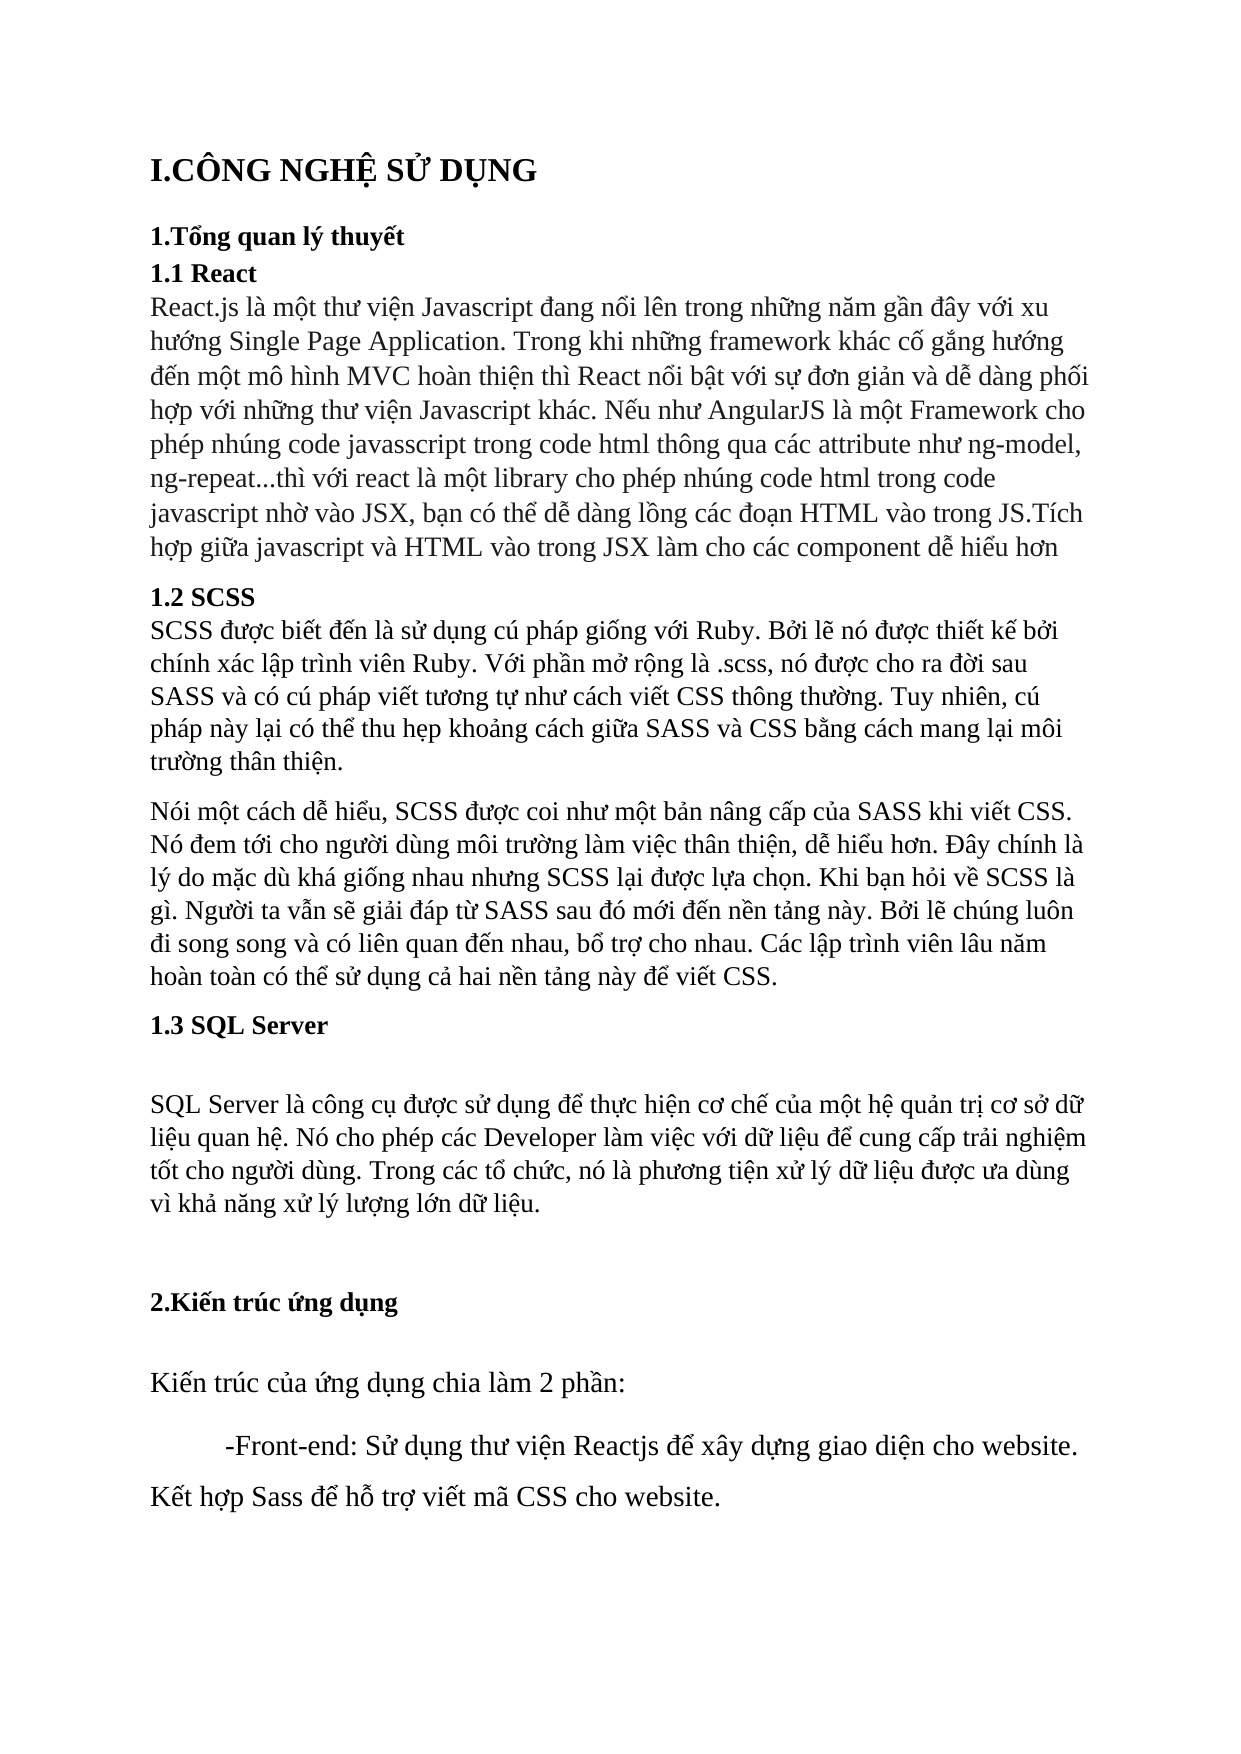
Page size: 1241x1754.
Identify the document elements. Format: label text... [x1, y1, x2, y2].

text SCSS được biết đến là sử dụng cú pháp giống với Ruby. Bởi lẽ nó được thiết kế bởi chính xác lập trình viên Ruby. Với phần mở rộng là .scss, nó được cho ra đời sau SASS và có cú pháp viết tương tự như cách viết CSS thông thường. Tuy nhiên, cú pháp này lại có thể thu hẹp khoảng cách giữa SASS và CSS bằng cách mang lại môi trường thân thiện. [150, 614, 1090, 777]
text -Front-end: Sử dụng thư viện Reactjs để xây dựng giao diện cho website. Kết hợp Sass để hỗ trợ viết mã CSS cho website. [150, 1428, 1090, 1512]
subtitle 1.Tổng quan lý thuyết [150, 220, 1090, 251]
subtitle 1.3 SQL Server [150, 1009, 1090, 1040]
text React.js là một thư viện Javascript đang nổi lên trong những năm gần đây với xu hướng Single Page Application. Trong khi những framework khác cố gắng hướng đến một mô hình MVC hoàn thiện thì React nổi bật với sự đơn giản và dễ dàng phối hợp với những thư viện Javascript khác. Nếu như AngularJS là một Framework cho phép nhúng code javasscript trong code html thông qua các attribute như ng-model, ng-repeat...thì với react là một library cho phép nhúng code html trong code javascript nhờ vào JSX, bạn có thể dễ dàng lồng các đoạn HTML vào trong JS.Tích hợp giữa javascript và HTML vào trong JSX làm cho các component dễ hiểu hơn [150, 290, 1090, 359]
subtitle 2.Kiến trúc ứng dụng [150, 1286, 1090, 1317]
subtitle 1.2 SCSS [150, 581, 1090, 612]
subtitle I.CÔNG NGHỆ SỬ DỤNG [150, 150, 1090, 188]
text SQL Server là công cụ được sử dụng để thực hiện cơ chế của một hệ quản trị cơ sở dữ liệu quan hệ. Nó cho phép các Developer làm việc với dữ liệu để cung cấp trải nghiệm tốt cho người dùng. Trong các tổ chức, nó là phương tiện xử lý dữ liệu được ưa dùng vì khả năng xử lý lượng lớn dữ liệu. [150, 1088, 1090, 1218]
text Kiến trúc của ứng dụng chia làm 2 phần: [150, 1366, 1090, 1399]
subtitle 1.1 React [150, 257, 1090, 288]
text Nói một cách dễ hiểu, SCSS được coi như một bản nâng cấp của SASS khi viết CSS. Nó đem tới cho người dùng môi trường làm việc thân thiện, dễ hiểu hơn. Đây chính là lý do mặc dù khá giống nhau nhưng SCSS lại được lựa chọn. Khi bạn hỏi về SCSS là gì. Người ta vẫn sẽ giải đáp từ SASS sau đó mới đến nền tảng này. Bởi lẽ chúng luôn đi song song và có liên quan đến nhau, bổ trợ cho nhau. Các lập trình viên lâu năm hoàn toàn có thể sử dụng cả hai nền tảng này để viết CSS. [150, 795, 1090, 991]
text React.js là một thư viện Javascript đang nổi lên trong những năm gần đây với xu hướng Single Page Application. Trong khi những framework khác cố gắng hướng đến một mô hình MVC hoàn thiện thì React nổi bật với sự đơn giản và dễ dàng phối hợp với những thư viện Javascript khác. Nếu như AngularJS là một Framework cho phép nhúng code javasscript trong code html thông qua các attribute như ng-model, ng-repeat...thì với react là một library cho phép nhúng code html trong code javascript nhờ vào JSX, bạn có thể dễ dàng lồng các đoạn HTML vào trong JS.Tích hợp giữa javascript và HTML vào trong JSX làm cho các component dễ hiểu hơn [150, 391, 1090, 562]
